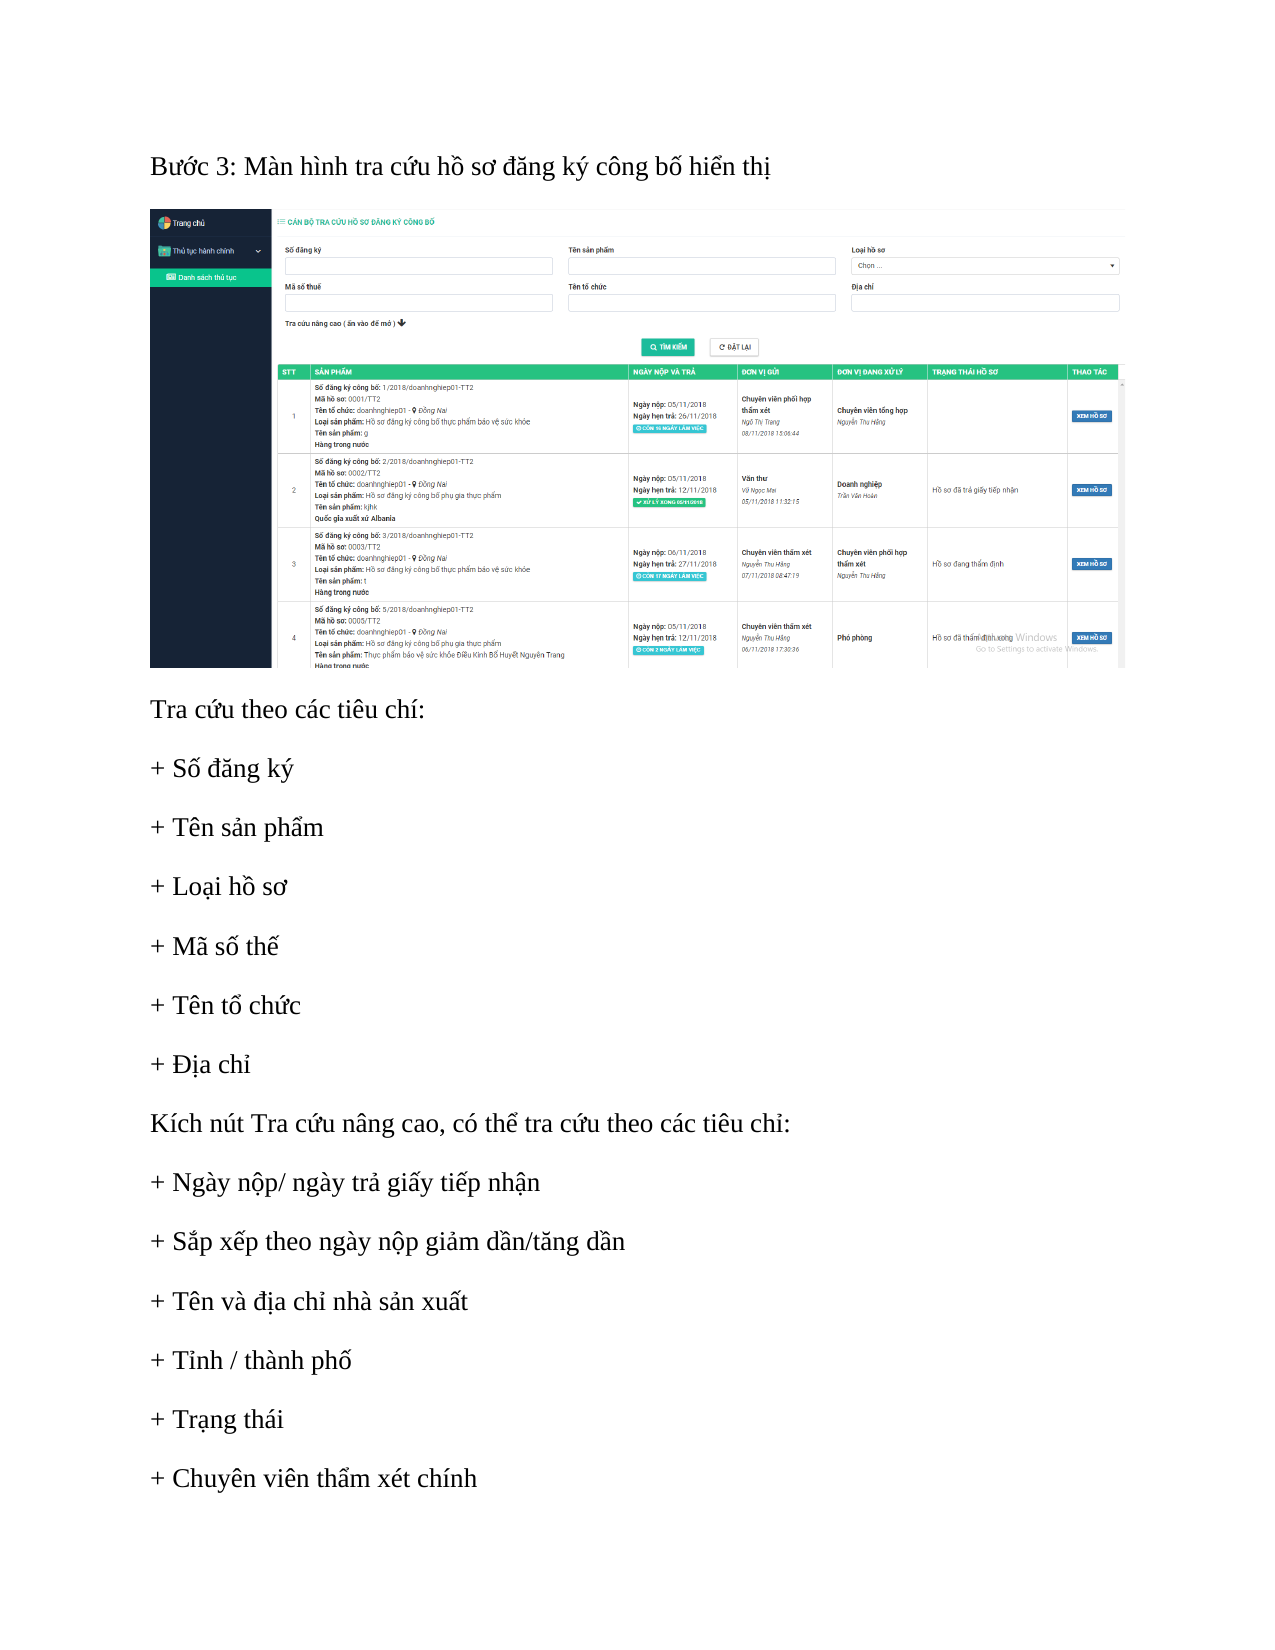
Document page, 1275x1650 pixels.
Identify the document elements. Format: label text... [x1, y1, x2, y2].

text + Sắp xếp theo ngày nộp giảm dần/tăng dần [150, 1225, 1125, 1257]
picture [150, 209, 1125, 668]
text + Chuyên viên thẩm xét chính [150, 1462, 1125, 1493]
text Kích nút Tra cứu nâng cao, có thể tra cứu theo các tiêu chỉ: [150, 1107, 1125, 1138]
text + Tên sản phẩm [150, 811, 1125, 842]
text Bước 3: Màn hình tra cứu hồ sơ đăng ký công bố hiển thị [150, 150, 1125, 181]
text Tra cứu theo các tiêu chí: [150, 693, 1125, 724]
text + Trạng thái [150, 1403, 1125, 1434]
text + Tỉnh / thành phố [150, 1344, 1125, 1375]
text + Mã số thế [150, 929, 1125, 961]
text + Loại hồ sơ [150, 870, 1125, 902]
text + Tên và địa chỉ nhà sản xuất [150, 1284, 1125, 1316]
text + Tên tổ chức [150, 989, 1125, 1020]
text + Ngày nộp/ ngày trả giấy tiếp nhận [150, 1166, 1125, 1197]
text + Địa chỉ [150, 1048, 1125, 1079]
text + Số đăng ký [150, 752, 1125, 783]
